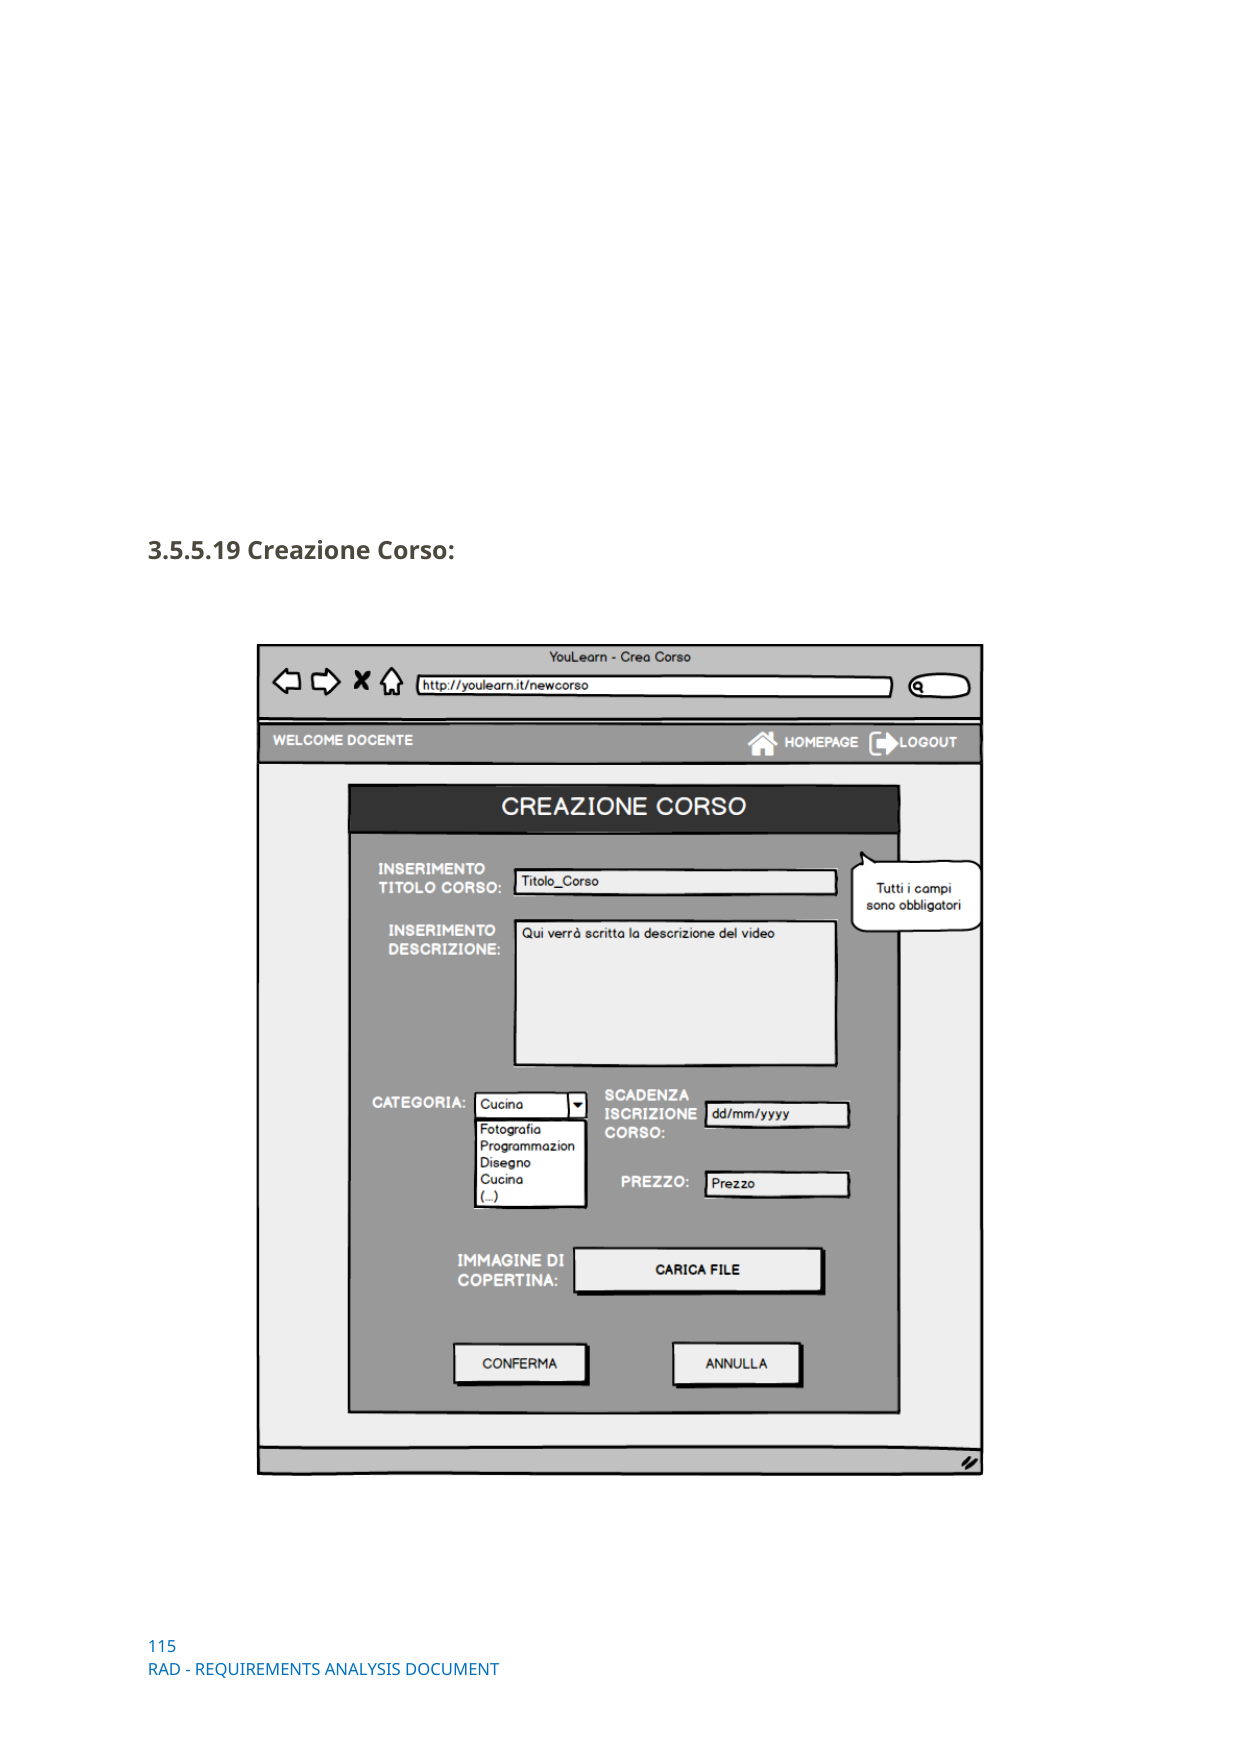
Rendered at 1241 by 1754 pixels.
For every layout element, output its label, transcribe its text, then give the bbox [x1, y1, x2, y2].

picture [256, 644, 984, 1476]
subtitle 3.5.5.19 Creazione Corso: [148, 533, 1092, 567]
